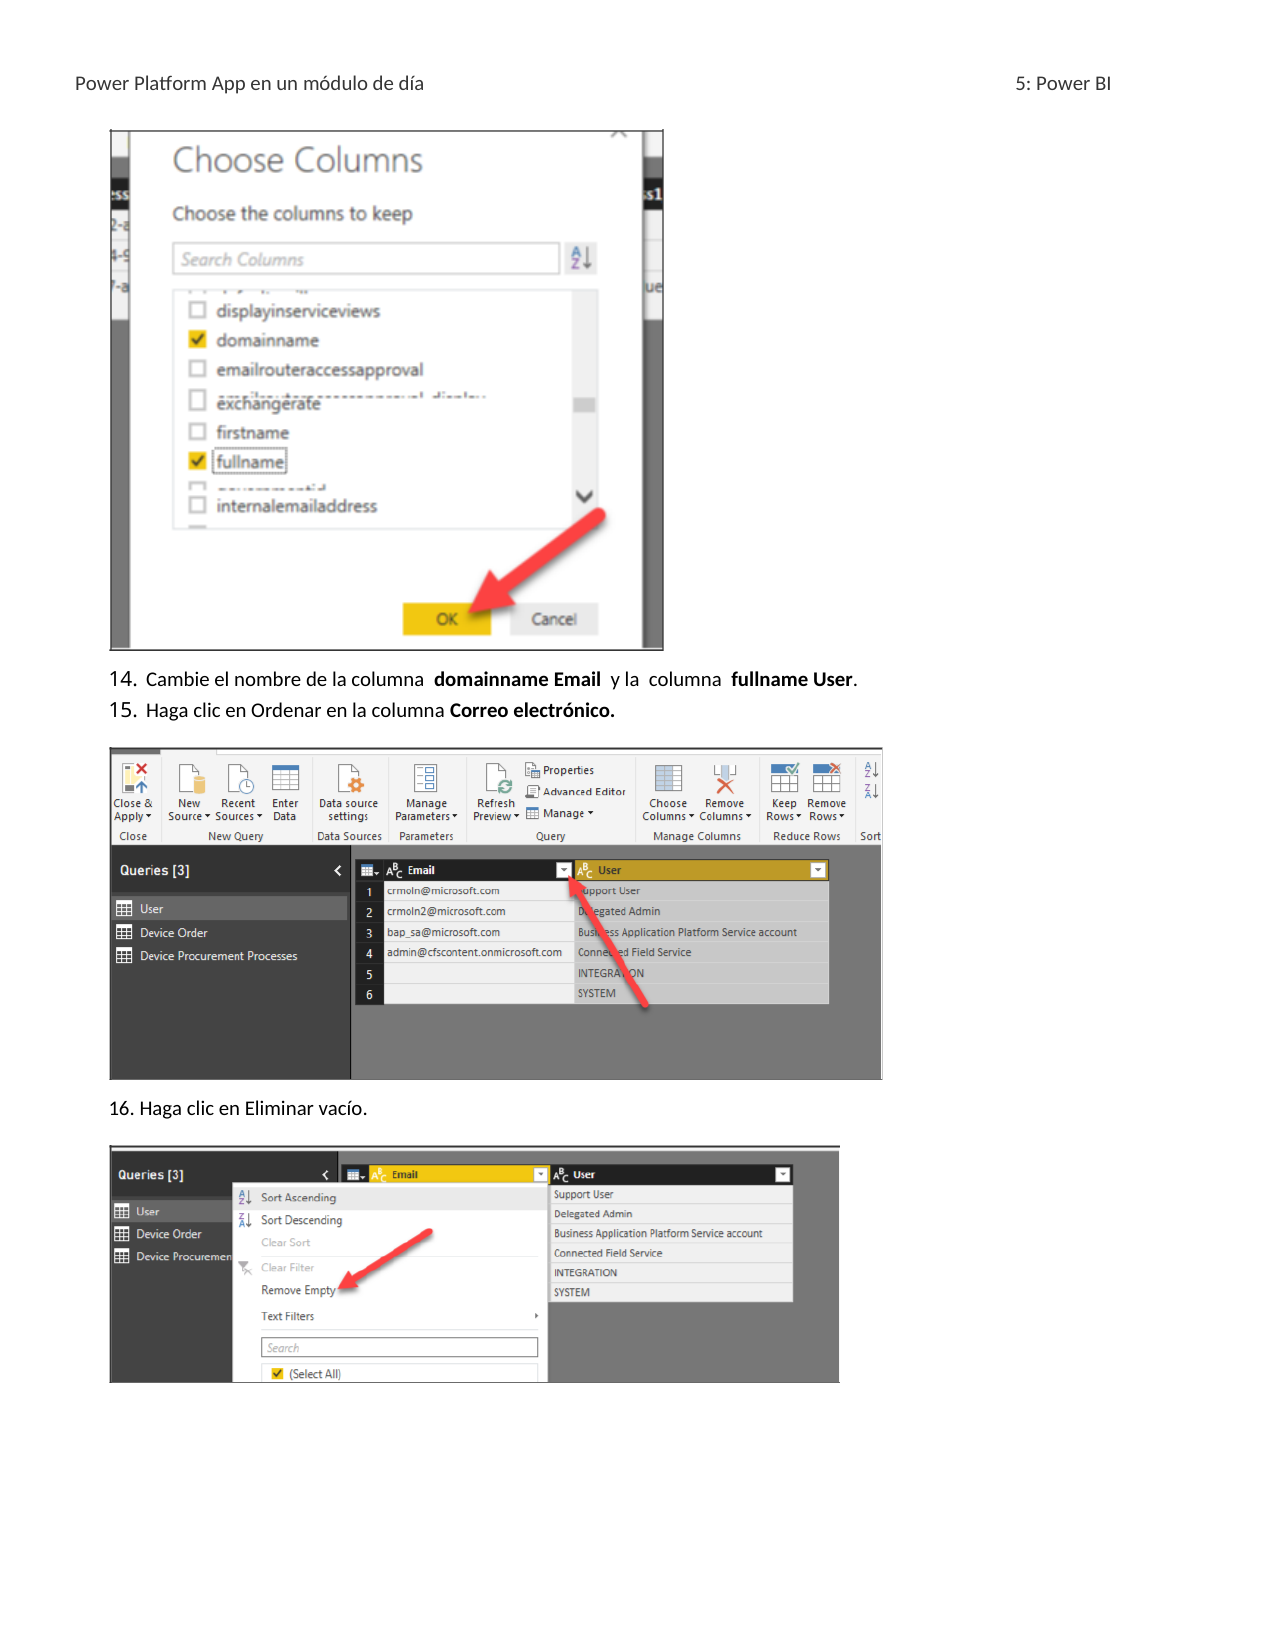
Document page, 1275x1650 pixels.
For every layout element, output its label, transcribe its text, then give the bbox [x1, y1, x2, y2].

picture [109, 747, 883, 1080]
text Power Platform App en un módulo de día 5: Power BI [75, 71, 1196, 96]
picture [109, 129, 664, 651]
list Haga clic en Ordenar en la columna Correo electrónico. [108, 695, 1196, 723]
picture [109, 1145, 840, 1383]
text 16. Haga clic en Eliminar vacío. [108, 1095, 1196, 1121]
list Cambie el nombre de la columna domainname Email y la columna fullname User. [108, 664, 1196, 693]
